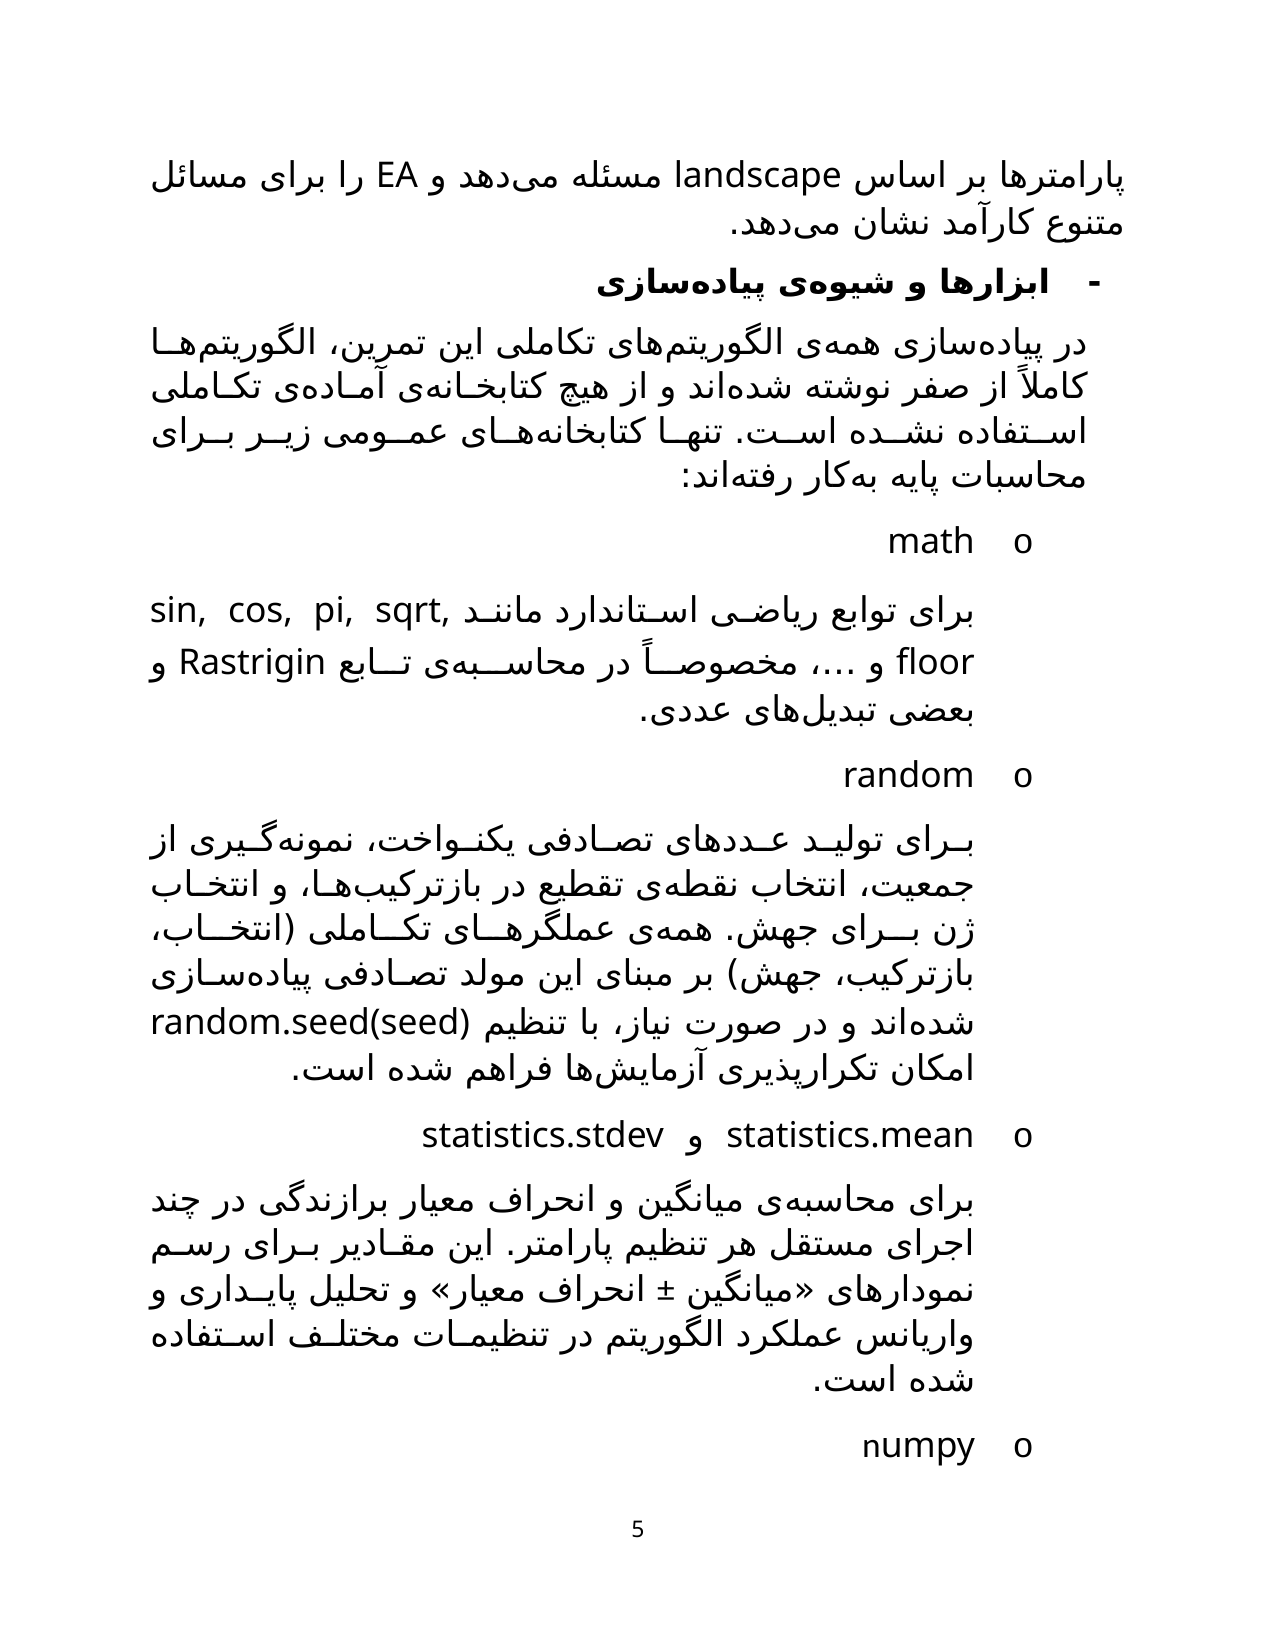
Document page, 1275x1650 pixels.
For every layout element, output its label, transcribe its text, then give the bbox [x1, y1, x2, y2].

list statistics.mean و statistics.stdev [150, 1109, 1012, 1158]
text در پیاده‌سازی همه‌ی الگوریتم‌های تکاملی این تمرین، الگوریتم‌ها کاملاً از صفر نوشته شده‌اند و از هیچ کتابخانه‌ی آماده‌ی تکاملی استفاده نشده است. تنها کتابخانه‌های عمومی زیر برای محاسبات پایه به‌کار رفته‌اند: [150, 321, 1087, 496]
list math [150, 516, 1012, 564]
list numpy [150, 1419, 1012, 1468]
list ابزارها و شیوه‌ی پیاده‌سازی [150, 263, 1087, 301]
text برای تولید عددهای تصادفی یکنواخت، نمونه‌گیری از جمعیت، انتخاب نقطه‌ی تقطیع در بازترکیب‌ها، و انتخاب ژن برای جهش. همه‌ی عملگرهای تکاملی (انتخاب، بازترکیب، جهش) بر مبنای این مولد تصادفی پیاده‌سازی شده‌اند و در صورت نیاز، با تنظیم random.seed(seed) امکان تکرار‌پذیری آزمایش‌ها فراهم شده است. [150, 818, 975, 1089]
text برای توابع ریاضی استاندارد مانند sin, cos, pi, sqrt, floor و …، مخصوصاً در محاسبه‌ی تابع Rastrigin و بعضی تبدیل‌های عددی. [150, 585, 975, 729]
list random [150, 749, 1012, 798]
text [150, 150, 1125, 243]
text برای محاسبه‌ی میانگین و انحراف معیار برازندگی در چند اجرای مستقل هر تنظیم پارامتر. این مقادیر برای رسم نمودارهای «میانگین ± انحراف معیار» و تحلیل پایداری و واریانس عملکرد الگوریتم در تنظیمات مختلف استفاده شده است. [150, 1178, 975, 1399]
